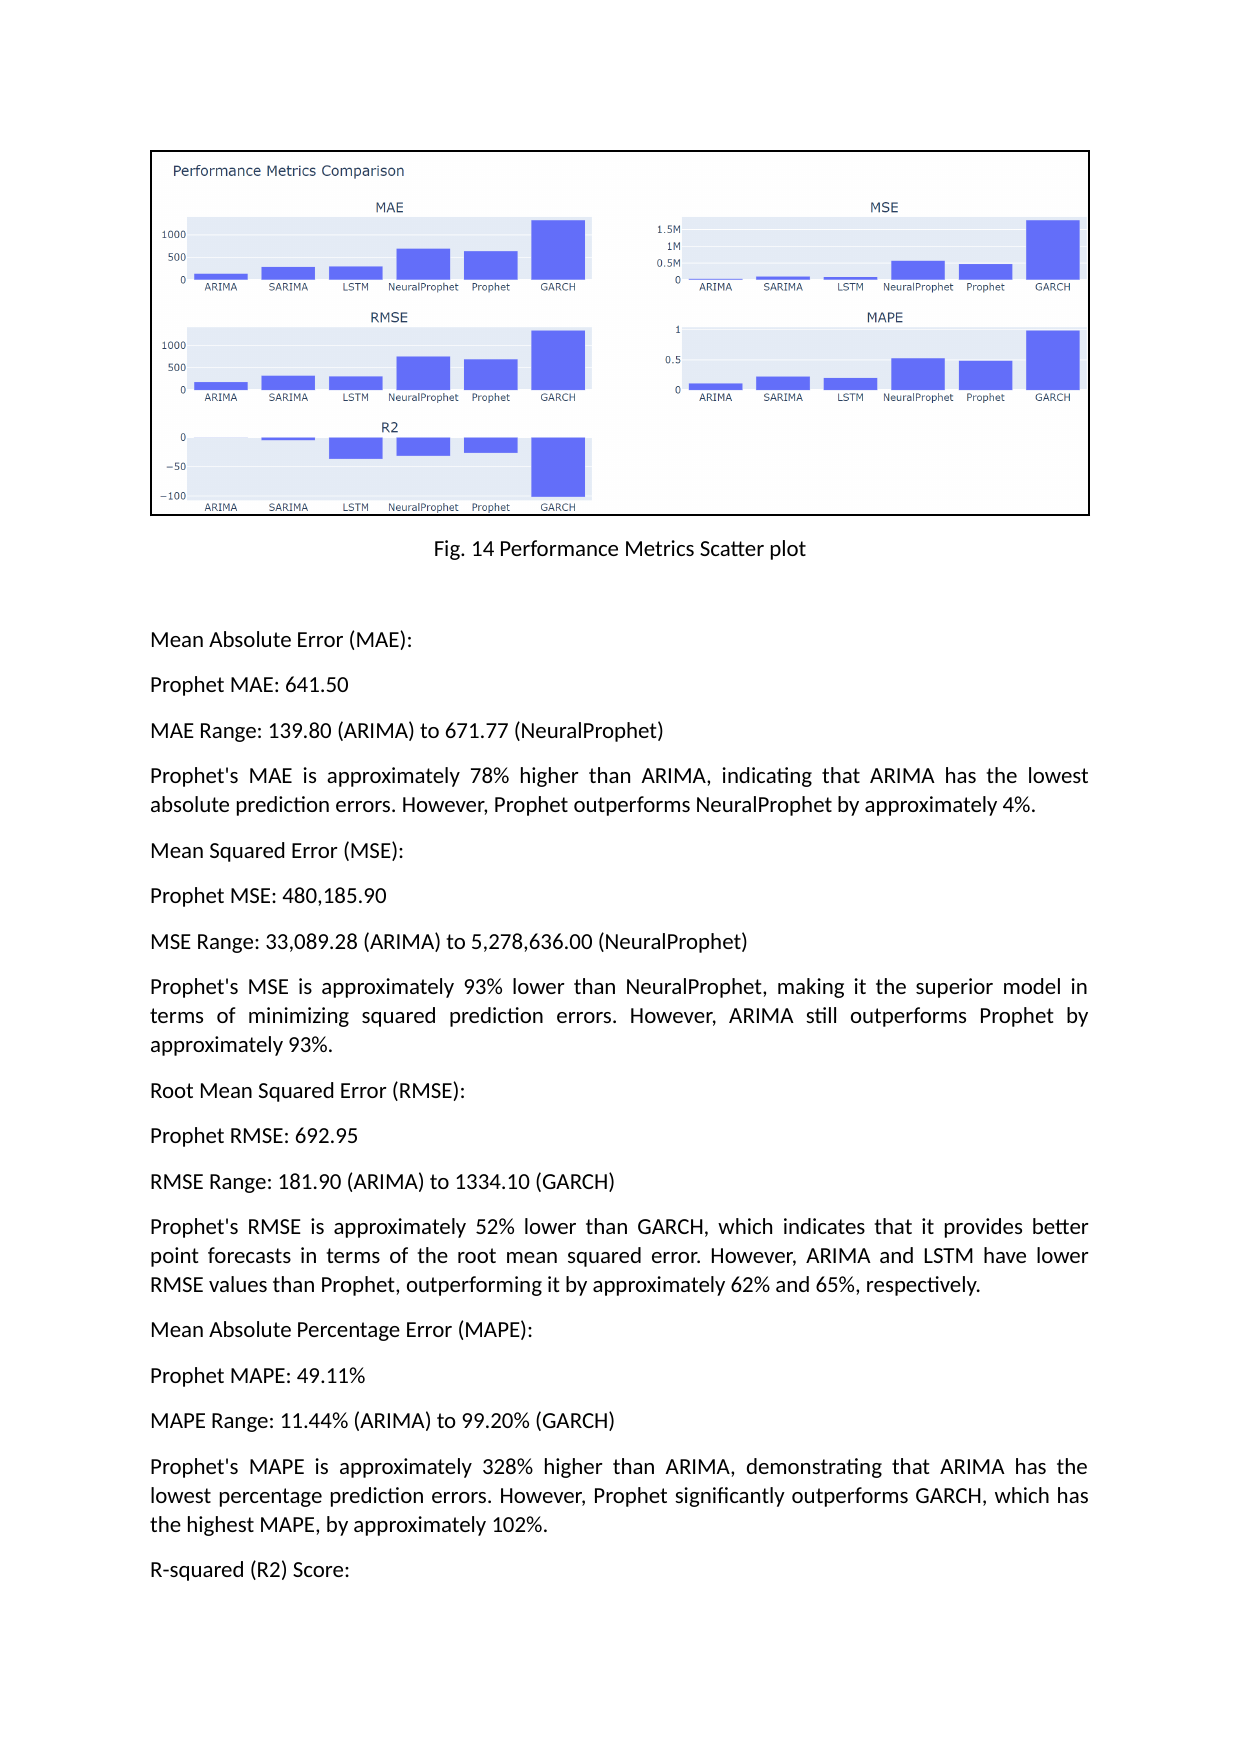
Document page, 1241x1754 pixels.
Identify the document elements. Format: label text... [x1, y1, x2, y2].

text Prophet MAPE: 49.11% [150, 1361, 1090, 1389]
text MSE Range: 33,089.28 (ARIMA) to 5,278,636.00 (NeuralProphet) [150, 927, 1090, 955]
text Mean Absolute Error (MAE): [150, 625, 1090, 653]
text Prophet's MAPE is approximately 328% higher than ARIMA, demonstrating that ARIMA has the lowest percentage prediction errors. However, Prophet significantly outperforms GARCH, which has the highest MAPE, by approximately 102%. [150, 1452, 1090, 1538]
text Prophet RMSE: 692.95 [150, 1121, 1090, 1149]
text Fig. 14 Performance Metrics Scatter plot [150, 534, 1090, 562]
text Prophet's MSE is approximately 93% lower than NeuralProphet, making it the superior model in terms of minimizing squared prediction errors. However, ARIMA still outperforms Prophet by approximately 93%. [150, 972, 1090, 1058]
text Prophet's MAE is approximately 78% higher than ARIMA, indicating that ARIMA has the lowest absolute prediction errors. However, Prophet outperforms NeuralProphet by approximately 4%. [150, 762, 1090, 818]
text MAE Range: 139.80 (ARIMA) to 671.77 (NeuralProphet) [150, 716, 1090, 744]
picture [152, 152, 1088, 514]
text RMSE Range: 181.90 (ARIMA) to 1334.10 (GARCH) [150, 1167, 1090, 1195]
text Mean Squared Error (MSE): [150, 836, 1090, 864]
text Prophet MSE: 480,185.90 [150, 881, 1090, 909]
text Root Mean Squared Error (RMSE): [150, 1076, 1090, 1104]
text R-squared (R2) Score: [150, 1555, 1090, 1583]
text Mean Absolute Percentage Error (MAPE): [150, 1316, 1090, 1343]
text Prophet MAE: 641.50 [150, 671, 1090, 698]
text MAPE Range: 11.44% (ARIMA) to 99.20% (GARCH) [150, 1407, 1090, 1434]
text Prophet's RMSE is approximately 52% lower than GARCH, which indicates that it provides better point forecasts in terms of the root mean squared error. However, ARIMA and LSTM have lower RMSE values than Prophet, outperforming it by approximately 62% and 65%, respectively. [150, 1212, 1090, 1298]
